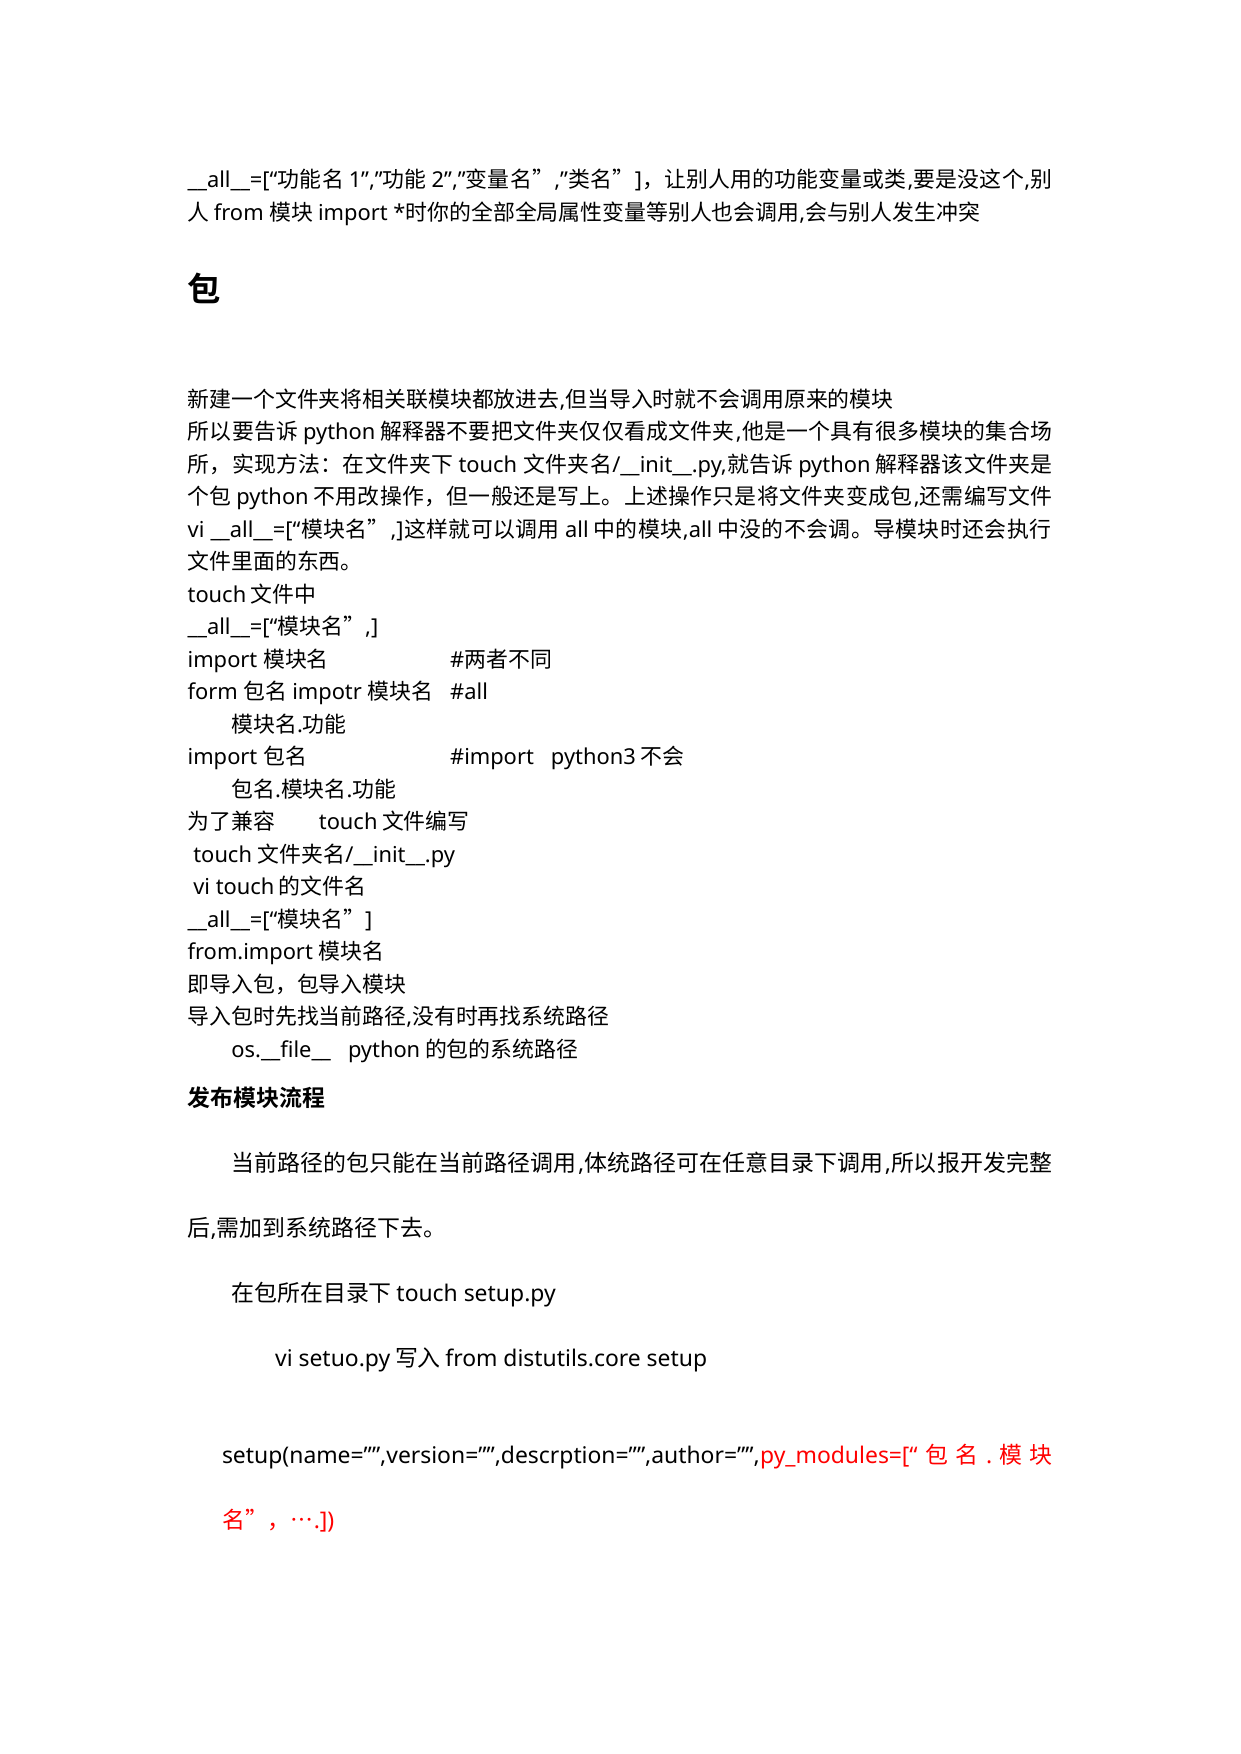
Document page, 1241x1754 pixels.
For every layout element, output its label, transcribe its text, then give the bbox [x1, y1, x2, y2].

text vi touch的文件名 [187, 869, 1053, 901]
text 包名.模块名.功能 [187, 771, 1053, 804]
text touch文件中 [187, 576, 1053, 609]
text 当前路径的包只能在当前路径调用,体统路径可在任意目录下调用,所以报开发完整后,需加到系统路径下去。 [187, 1129, 1053, 1259]
text __all__=[“功能名1”,”功能2”,”变量名”,”类名”]，让别人用的功能变量或类,要是没这个,别人from 模块 import *时你的全部全局属性变量等别人也会调用,会与别人发生冲突 [187, 162, 1053, 227]
text 所以要告诉python解释器不要把文件夹仅仅看成文件夹,他是一个具有很多模块的集合场所，实现方法：在文件夹下touch 文件夹名/__init__.py,就告诉python解释器该文件夹是个包python不用改操作，但一般还是写上。上述操作只是将文件夹变成包,还需编写文件vi __all__=[“模块名”,]这样就可以调用all中的模块,all中没的不会调。导模块时还会执行文件里面的东西。 [187, 414, 1053, 576]
text 发布模块流程 [187, 1064, 1053, 1129]
text 导入包时先找当前路径,没有时再找系统路径 [187, 999, 1053, 1031]
text from.import 模块名 [187, 934, 1053, 966]
text touch 文件夹名/__init__.py [187, 836, 1053, 869]
text os.__file__ python的包的系统路径 [187, 1031, 1053, 1064]
text vi setuo.py写入from distutils.core setup [187, 1324, 1053, 1389]
text 即导入包，包导入模块 [187, 966, 1053, 999]
text import 模块名 #两者不同 [187, 641, 1053, 674]
text form 包名 impotr 模块名 #all [187, 674, 1053, 706]
text __all__=[“模块名”,] [187, 609, 1053, 641]
text 新建一个文件夹将相关联模块都放进去,但当导入时就不会调用原来的模块 [187, 381, 1053, 414]
text 在包所在目录下touch setup.py [187, 1259, 1053, 1324]
subtitle 包 [187, 254, 1053, 319]
text 为了兼容 touch文件编写 [187, 804, 1053, 836]
text setup(name=””,version=””,descrption=””,author=””,py_modules=[“包名.模块名”，….]) [187, 1389, 1053, 1551]
text __all__=[“模块名”] [187, 901, 1053, 934]
text 模块名.功能 [187, 706, 1053, 739]
text import 包名 #import python3不会 [187, 739, 1053, 771]
